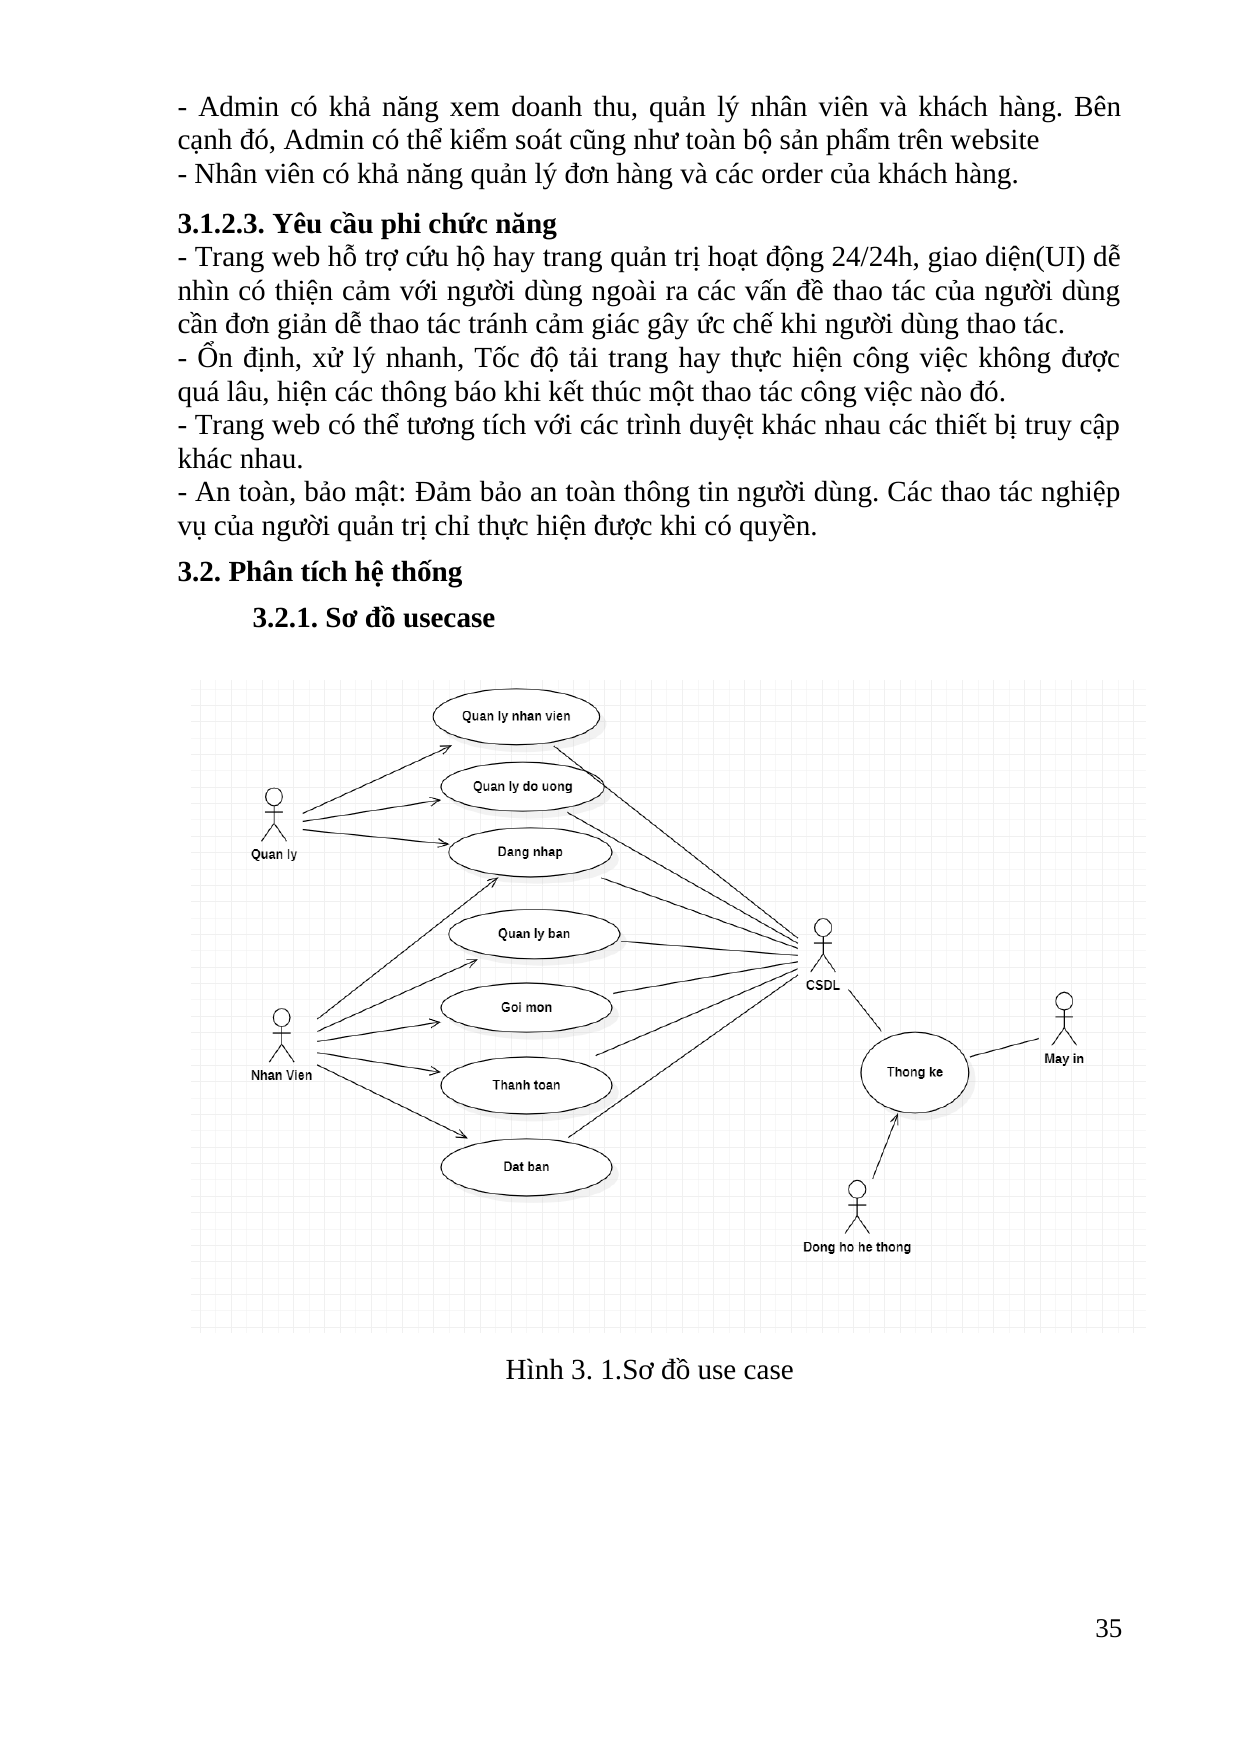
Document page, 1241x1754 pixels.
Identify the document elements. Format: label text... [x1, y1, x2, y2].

text - An toàn, bảo mật: Đảm bảo an toàn thông tin người dùng. Các thao tác nghiệp vụ của người quản trị chỉ thực hiện được khi có quyền. [177, 474, 1122, 541]
text - Trang web có thể tương tích với các trình duyệt khác nhau các thiết bị truy cập khác nhau. [177, 407, 1122, 474]
text - Trang web hỗ trợ cứu hộ hay trang quản trị hoạt động 24/24h, giao diện(UI) dễ nhìn có thiện cảm với người dùng ngoài ra các vấn đề thao tác của người dùng cần đơn giản dễ thao tác tránh cảm giác gây ức chế khi người dùng thao tác. [177, 239, 1122, 340]
subtitle 3.1.2.3. Yêu cầu phi chức năng [177, 206, 1122, 239]
text - Nhân viên có khả năng quản lý đơn hàng và các order của khách hàng. [177, 156, 1122, 189]
subtitle 3.2.1. Sơ đồ usecase [177, 600, 1122, 633]
picture [191, 680, 1146, 1333]
text - Admin có khả năng xem doanh thu, quản lý nhân viên và khách hàng. Bên cạnh đó, Admin có thể kiểm soát cũng như toàn bộ sản phẩm trên website [177, 89, 1122, 156]
text - Ổn định, xử lý nhanh, Tốc độ tải trang hay thực hiện công việc không được quá lâu, hiện các thông báo khi kết thúc một thao tác công việc nào đó. [177, 340, 1122, 407]
subtitle 3.2. Phân tích hệ thống [177, 554, 1122, 587]
